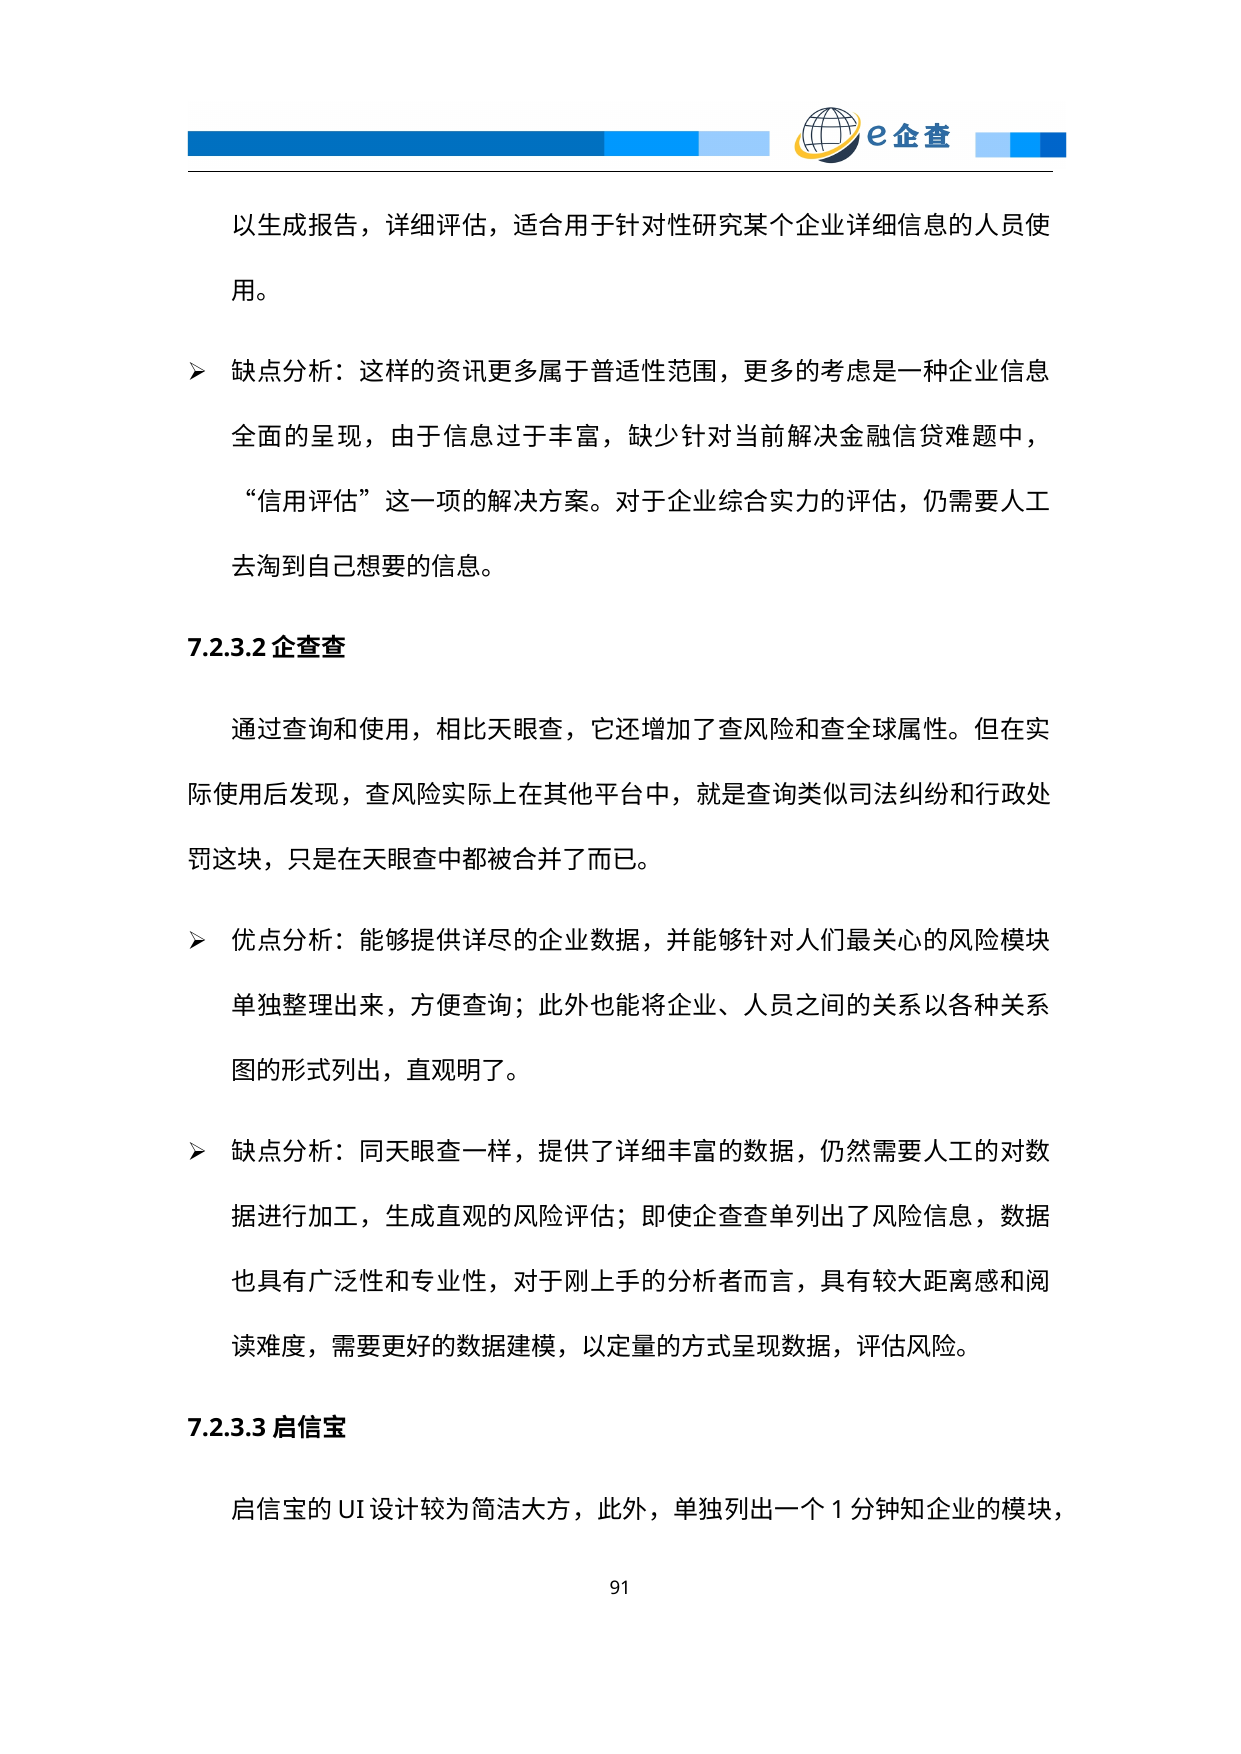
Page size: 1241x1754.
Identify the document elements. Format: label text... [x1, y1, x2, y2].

subtitle 7.2.3.2企查查 [187, 613, 1053, 678]
text 启信宝的UI设计较为简洁大方，此外，单独列出一个1分钟知企业的模块，尽可能的做到将复杂的企业数据，以简洁的形式呈现。此外也和其他平台一样，将多种特征分出多个主题来进行分类。 [187, 1475, 1053, 1540]
list 优点分析：能够提供详尽的企业数据，并能够针对人们最关心的风险模块单独整理出来，方便查询；此外也能将企业、人员之间的关系以各种关系图的形式列出，直观明了。 [187, 906, 1053, 1101]
list 缺点分析：同天眼查一样，提供了详细丰富的数据，仍然需要人工的对数据进行加工，生成直观的风险评估；即使企查查单列出了风险信息，数据也具有广泛性和专业性，对于刚上手的分析者而言，具有较大距离感和阅读难度，需要更好的数据建模，以定量的方式呈现数据，评估风险。 [187, 1117, 1053, 1377]
list 优点分析：能够较为全面的展示企业的基本信息、成员、新闻、社交服务等，对于大型企业，能够呈现其公司、人员之间的投资、权利关系，也可以生成报告，详细评估，适合用于针对性研究某个企业详细信息的人员使用。 [187, 191, 1053, 321]
subtitle 7.2.3.3 启信宝 [187, 1393, 1053, 1458]
picture [187, 101, 1067, 169]
text 通过查询和使用，相比天眼查，它还增加了查风险和查全球属性。但在实际使用后发现，查风险实际上在其他平台中，就是查询类似司法纠纷和行政处罚这块，只是在天眼查中都被合并了而已。 [187, 695, 1053, 890]
list 缺点分析：这样的资讯更多属于普适性范围，更多的考虑是一种企业信息全面的呈现，由于信息过于丰富，缺少针对当前解决金融信贷难题中，“信用评估”这一项的解决方案。对于企业综合实力的评估，仍需要人工去淘到自己想要的信息。 [187, 337, 1053, 597]
